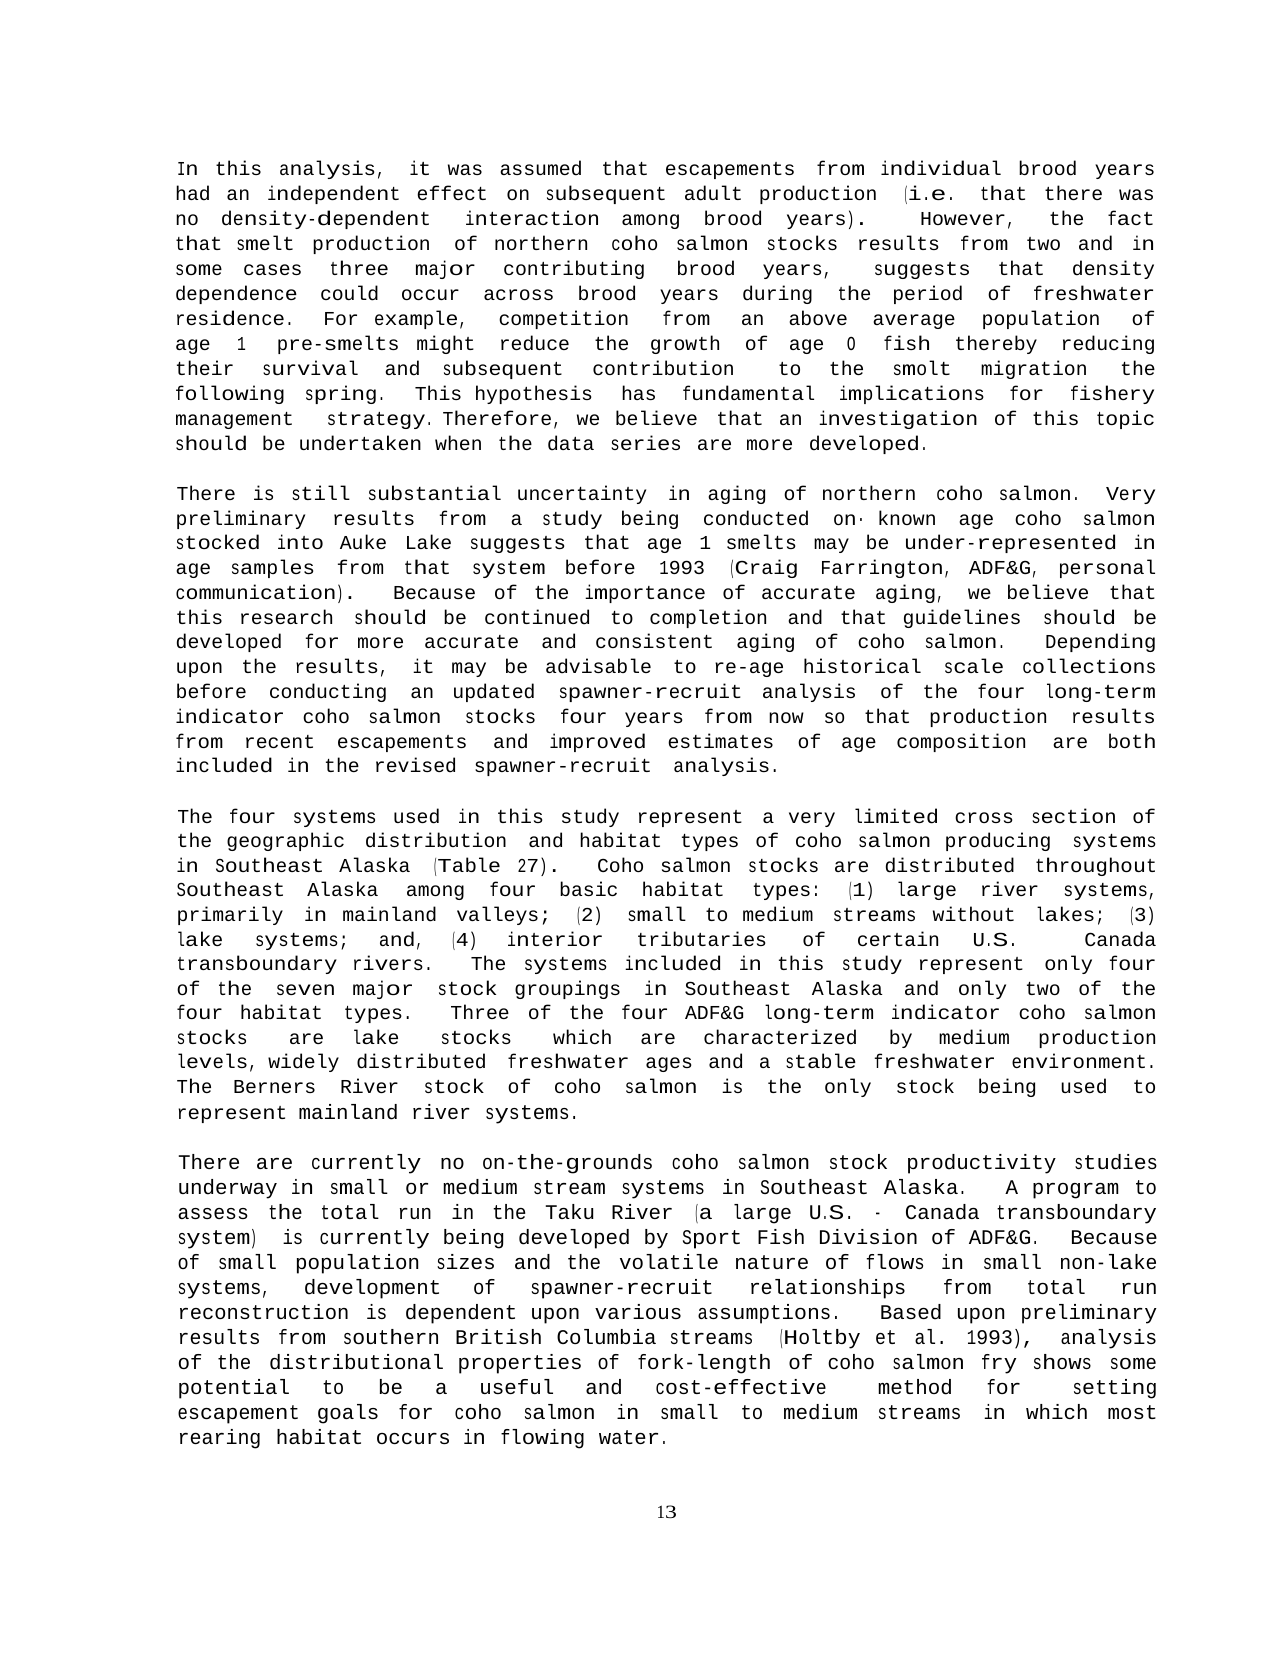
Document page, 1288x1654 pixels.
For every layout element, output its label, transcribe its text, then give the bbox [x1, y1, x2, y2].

text There is still substantial uncertainty in aging of northern coho salmon. Very preliminary results from a study being conducted on· known age coho salmon stocked into Auke Lake suggests that age 1 smelts may be under-represented in age samples from that system before 1993 (Craig Farrington, ADF&G, personal communication). Because of the importance of accurate aging, we believe that this research should be continued to completion and that guidelines should be developed for more accurate and consistent aging of coho salmon. Depending upon the results, it may be advisable to re-age historical scale collections before conducting an updated spawner-recruit analysis of the four long-term indicator coho salmon stocks four years from now so that production results from recent escapements and improved estimates of age composition are both included in the revised spawner-recruit analysis. [175, 484, 1156, 779]
text There are currently no on-the-grounds coho salmon stock productivity studies underway in small or medium stream systems in Southeast Alaska. A program to assess the total run in the Taku River (a large U.S. - Canada transboundary system) is currently being developed by Sport Fish Division of ADF&G. Because of small population sizes and the volatile nature of flows in small non-lake systems, development of spawner-recruit relationships from total run reconstruction is dependent upon various assumptions. Based upon preliminary results from southern British Columbia streams (Holtby et al. 1993), analysis of the distributional properties of fork-length of coho salmon fry shows some potential to be a useful and cost-effective method for setting escapement goals for coho salmon in small to medium streams in which most rearing habitat occurs in flowing water. [177, 1152, 1158, 1451]
text The four systems used in this study represent a very limited cross section of the geographic distribution and habitat types of coho salmon producing systems in Southeast Alaska (Table 27). Coho salmon stocks are distributed throughout Southeast Alaska among four basic habitat types: (1) large river systems, primarily in mainland valleys; (2) small to medium streams without lakes; (3) lake systems; and, (4) interior tributaries of certain U.S. Canada transboundary rivers. The systems included in this study represent only four of the seven major stock groupings in Southeast Alaska and only two of the four habitat types. Three of the four ADF&G long-term indicator coho salmon stocks are lake stocks which are characterized by medium production levels, widely distributed freshwater ages and a stable freshwater environment. The Berners River stock of coho salmon is the only stock being used to represent mainland river systems. [176, 807, 1157, 1125]
text In this analysis, it was assumed that escapements from individual brood years had an independent effect on subsequent adult production (i.e. that there was no density-dependent interaction among brood years). However, the fact that smelt production of northern coho salmon stocks results from two and in some cases three major contributing brood years, suggests that density dependence could occur across brood years during the period of freshwater residence. For example, competition from an above average population of age 1 pre-smelts might reduce the growth of age O fish thereby reducing their survival and subsequent contribution to the smolt migration the following spring. This hypothesis has fundamental implications for fishery management strategy. Therefore, we believe that an investigation of this topic should be undertaken when the data series are more developed. [175, 159, 1155, 456]
text 13 [653, 1501, 680, 1523]
